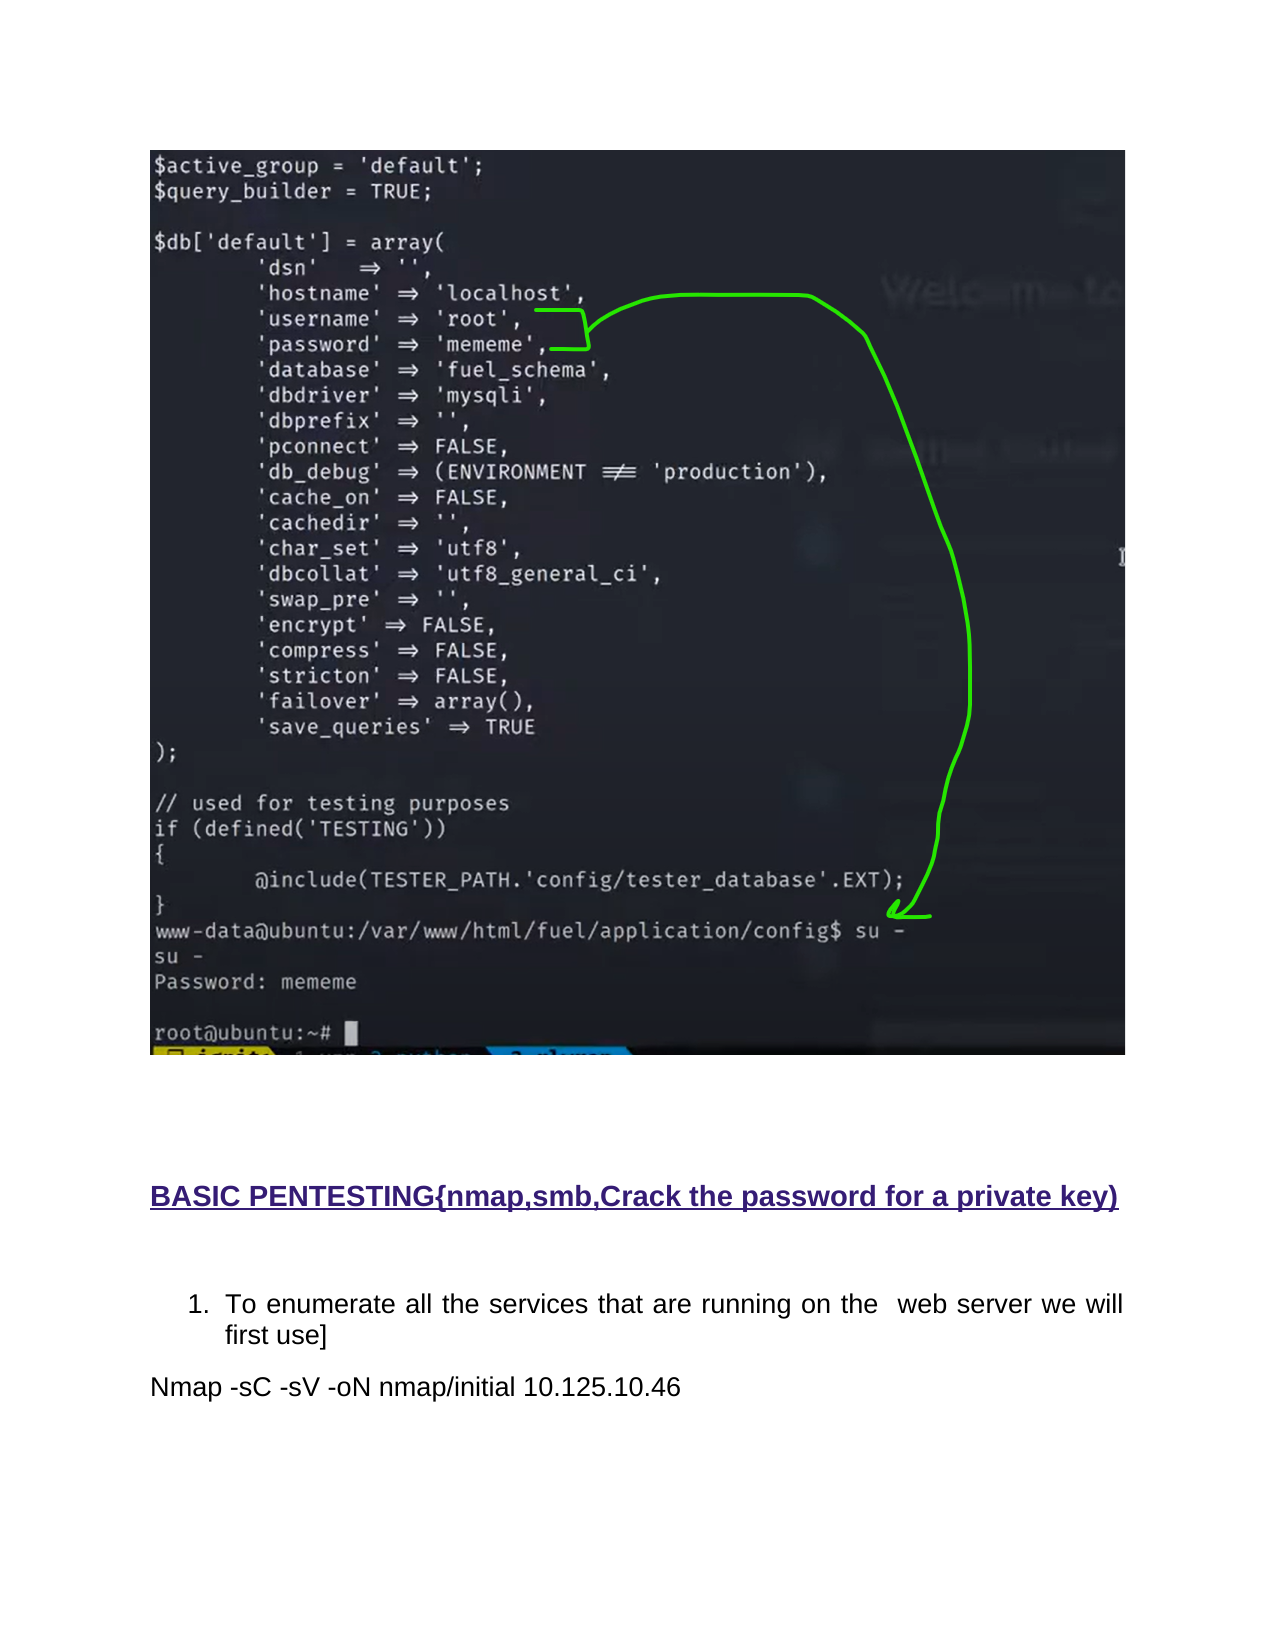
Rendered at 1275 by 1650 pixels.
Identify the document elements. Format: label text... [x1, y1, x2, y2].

list To enumerate all the services that are running on the web server we will first use] [187, 1288, 1125, 1350]
picture [150, 150, 1125, 1055]
text Nmap -sC -sV -oN nmap/initial 10.125.10.46 [150, 1371, 1125, 1402]
subtitle BASIC PENTESTING{nmap,smb,Crack the password for a private key) [150, 1179, 1125, 1213]
picture [551, 1048, 563, 1055]
